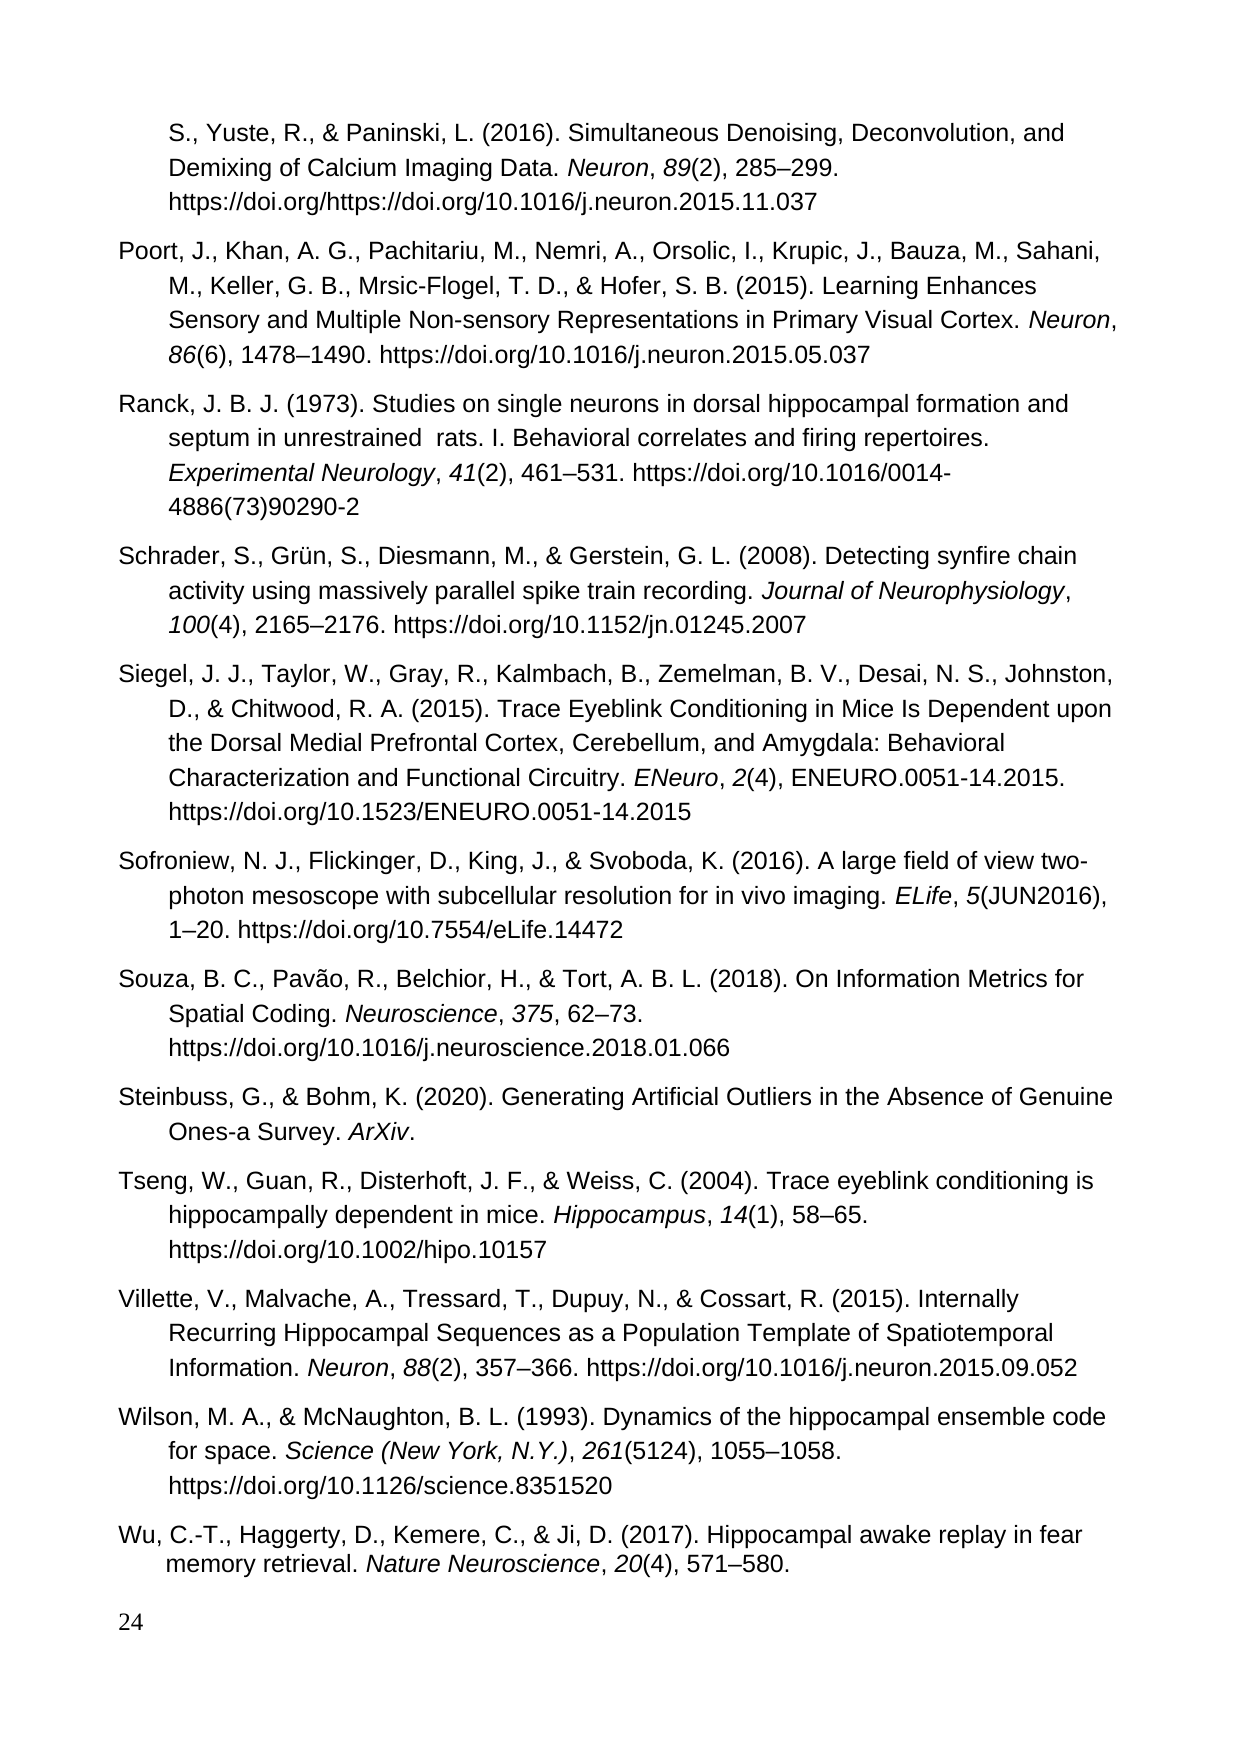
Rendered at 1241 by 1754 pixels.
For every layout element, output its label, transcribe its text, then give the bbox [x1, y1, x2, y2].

text Poort, J., Khan, A. G., Pachitariu, M., Nemri, A., Orsolic, I., Krupic, J., Bauza, M., Sahani, M., Keller, G. B., Mrsic-Flogel, T. D., & Hofer, S. B. (2015). Learning Enhances Sensory and Multiple Non-sensory Representations in Primary Visual Cortex. Neuron, 86(6), 1478–1490. https://doi.org/10.1016/j.neuron.2015.05.037 [118, 236, 1122, 368]
text Siegel, J. J., Taylor, W., Gray, R., Kalmbach, B., Zemelman, B. V., Desai, N. S., Johnston, D., & Chitwood, R. A. (2015). Trace Eyeblink Conditioning in Mice Is Dependent upon the Dorsal Medial Prefrontal Cortex, Cerebellum, and Amygdala: Behavioral Characterization and Functional Circuitry. ENeuro, 2(4), ENEURO.0051-14.2015. https://doi.org/10.1523/ENEURO.0051-14.2015 [118, 659, 1122, 826]
text Wu, C.-T., Haggerty, D., Kemere, C., & Ji, D. (2017). Hippocampal awake replay in fear memory retrieval. Nature Neuroscience, 20(4), 571–580. [118, 1520, 1122, 1577]
text Souza, B. C., Pavão, R., Belchior, H., & Tort, A. B. L. (2018). On Information Metrics for Spatial Coding. Neuroscience, 375, 62–73. https://doi.org/10.1016/j.neuroscience.2018.01.066 [118, 964, 1122, 1062]
text Sofroniew, N. J., Flickinger, D., King, J., & Svoboda, K. (2016). A large field of view two-photon mesoscope with subcellular resolution for in vivo imaging. ELife, 5(JUN2016), 1–20. https://doi.org/10.7554/eLife.14472 [118, 846, 1122, 944]
text Ranck, J. B. J. (1973). Studies on single neurons in dorsal hippocampal formation and septum in unrestrained rats. I. Behavioral correlates and firing repertoires. Experimental Neurology, 41(2), 461–531. https://doi.org/10.1016/0014-4886(73)90290-2 [118, 389, 1122, 521]
text Tseng, W., Guan, R., Disterhoft, J. F., & Weiss, C. (2004). Trace eyeblink conditioning is hippocampally dependent in mice. Hippocampus, 14(1), 58–65. https://doi.org/10.1002/hipo.10157 [118, 1166, 1122, 1263]
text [118, 118, 1122, 216]
text Wilson, M. A., & McNaughton, B. L. (1993). Dynamics of the hippocampal ensemble code for space. Science (New York, N.Y.), 261(5124), 1055–1058. https://doi.org/10.1126/science.8351520 [118, 1402, 1122, 1499]
text Schrader, S., Grün, S., Diesmann, M., & Gerstein, G. L. (2008). Detecting synfire chain activity using massively parallel spike train recording. Journal of Neurophysiology, 100(4), 2165–2176. https://doi.org/10.1152/jn.01245.2007 [118, 541, 1122, 639]
text Steinbuss, G., & Bohm, K. (2020). Generating Artificial Outliers in the Absence of Genuine Ones-a Survey. ArXiv. [118, 1082, 1122, 1145]
text Villette, V., Malvache, A., Tressard, T., Dupuy, N., & Cossart, R. (2015). Internally Recurring Hippocampal Sequences as a Population Template of Spatiotemporal Information. Neuron, 88(2), 357–366. https://doi.org/10.1016/j.neuron.2015.09.052 [118, 1284, 1122, 1381]
